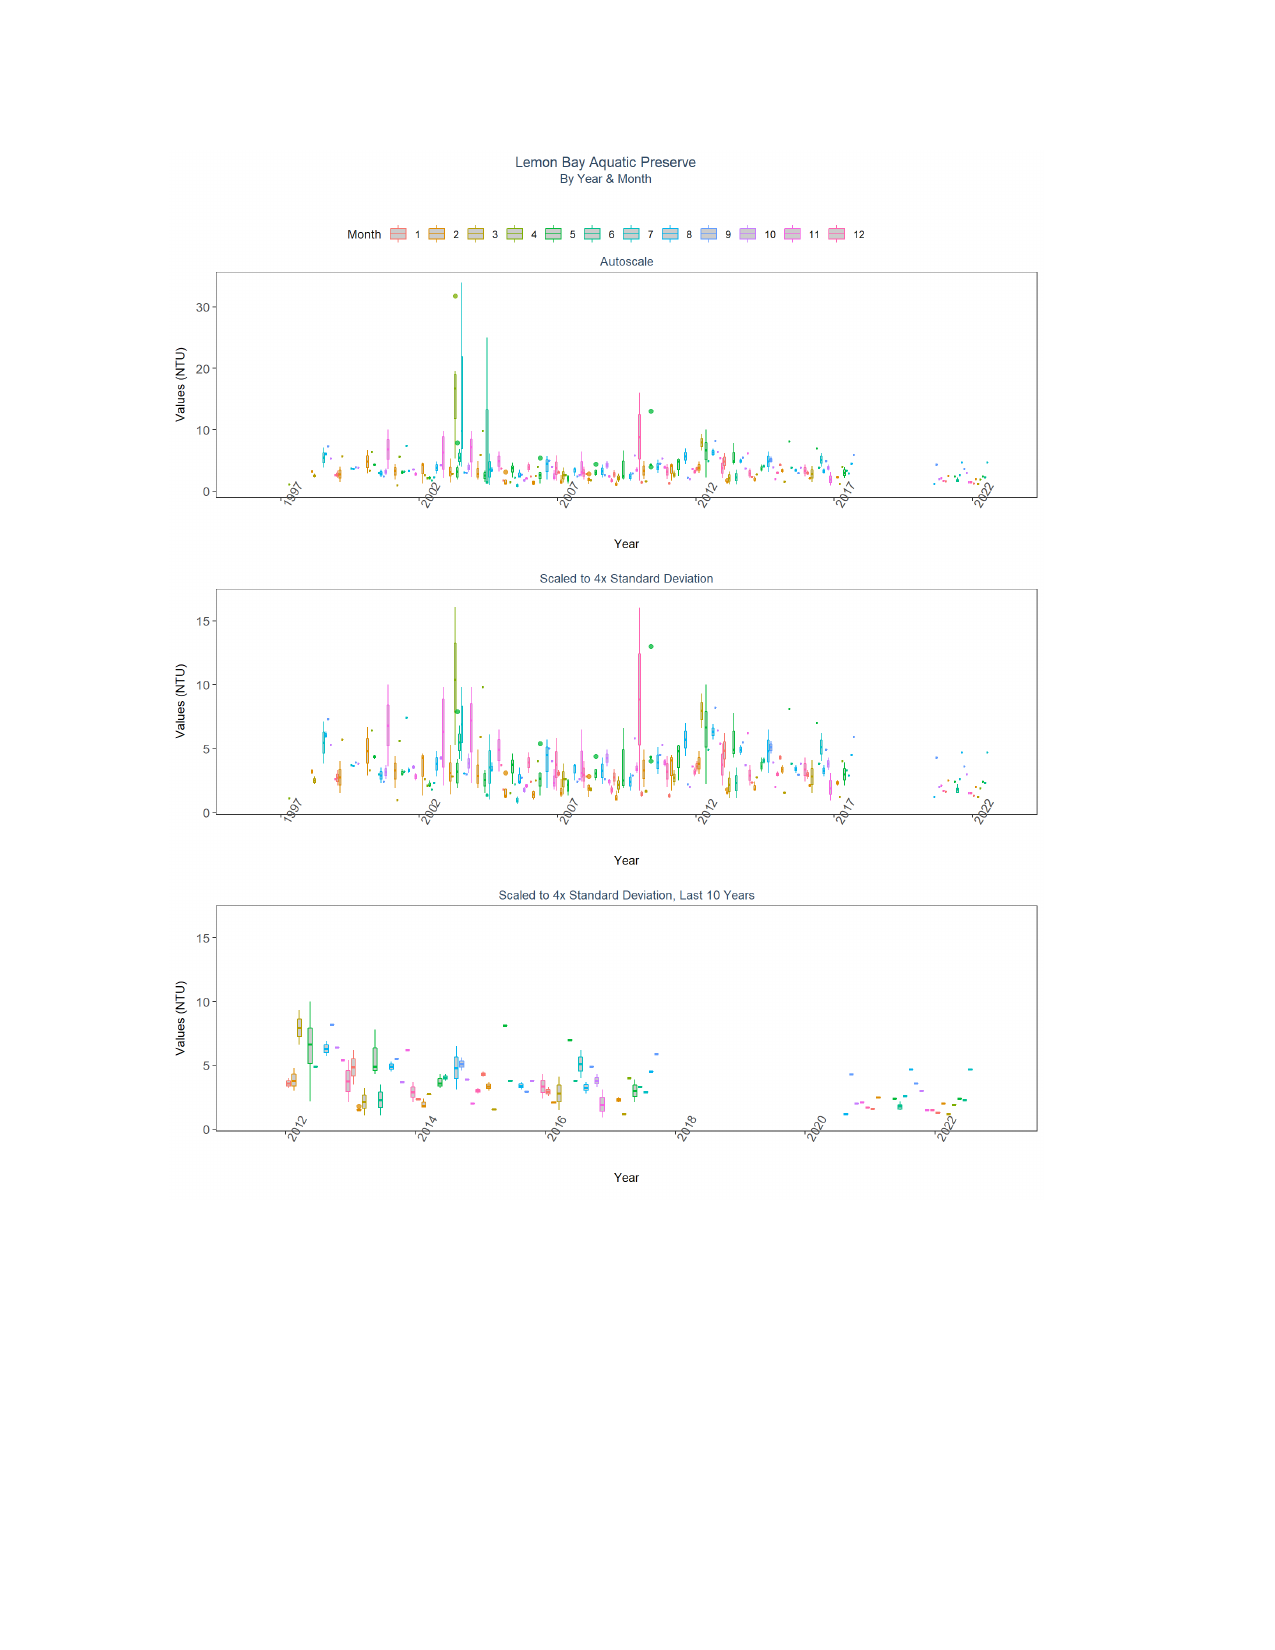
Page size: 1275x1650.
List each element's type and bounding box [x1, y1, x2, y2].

picture [168, 150, 1044, 1200]
